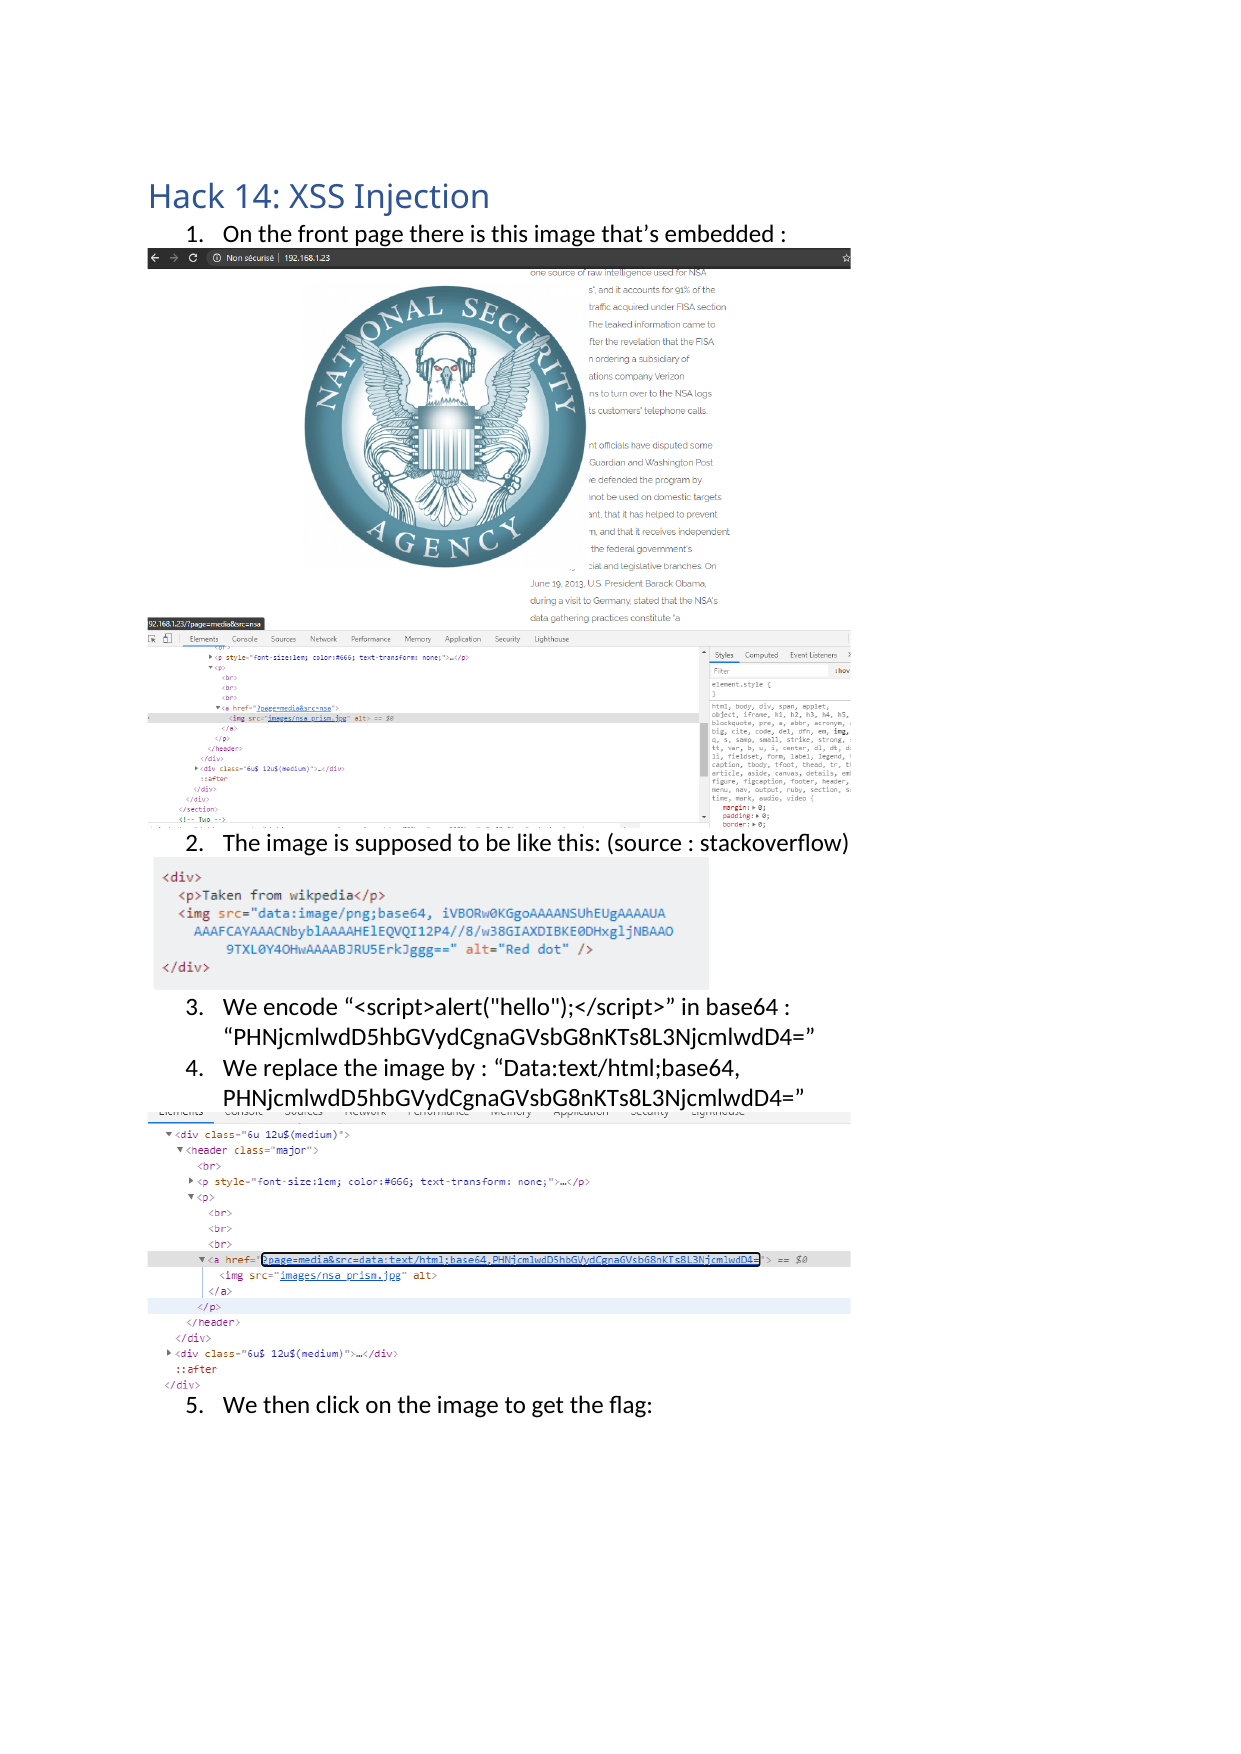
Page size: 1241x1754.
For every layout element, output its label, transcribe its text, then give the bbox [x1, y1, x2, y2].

list On the front page there is this image that’s embedded : [185, 218, 1093, 248]
picture [147, 857, 709, 991]
picture [147, 248, 851, 828]
list We encode “<script>alert("hello");</script>” in base64 : “PHNjcmlwdD5hbGVydCgnaGVsbG8nKTs8L3NjcmlwdD4=” [185, 991, 1093, 1052]
subtitle Hack 14: XSS Injection [148, 173, 1093, 218]
list We then click on the image to get the flag: [185, 1389, 1093, 1419]
picture [147, 1112, 851, 1389]
list The image is supposed to be like this: (source : stackoverflow) [185, 827, 1093, 858]
list We replace the image by : “Data:text/html;base64, PHNjcmlwdD5hbGVydCgnaGVsbG8nKTs8L3NjcmlwdD4=” [185, 1052, 1093, 1113]
